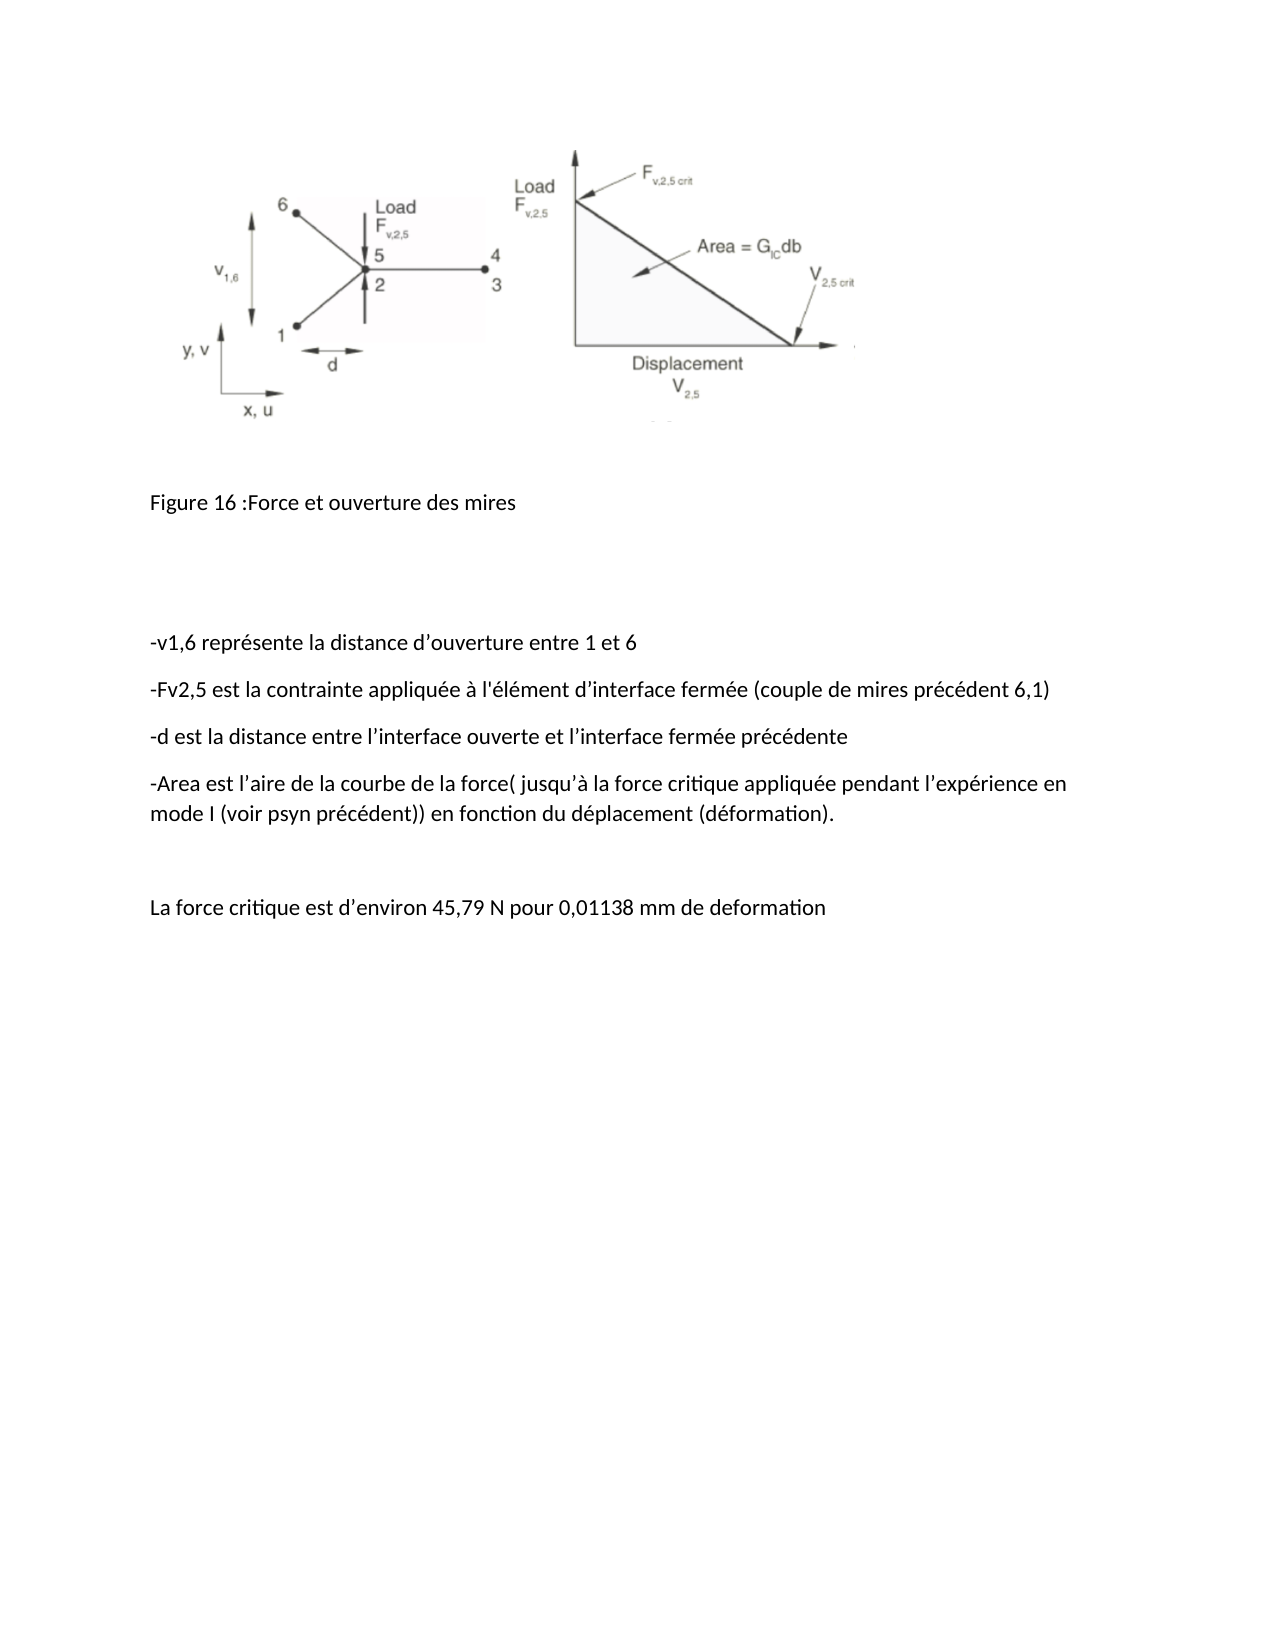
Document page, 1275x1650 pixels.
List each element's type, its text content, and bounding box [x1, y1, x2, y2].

picture [150, 150, 901, 422]
text -Fv2,5 est la contrainte appliquée à l'élément d’interface fermée (couple de mires précédent 6,1) [150, 675, 1125, 703]
text La force critique est d’environ 45,79 N pour 0,01138 mm de deformation [150, 893, 1125, 921]
text -v1,6 représente la distance d’ouverture entre 1 et 6 [150, 628, 1125, 656]
text -d est la distance entre l’interface ouverte et l’interface fermée précédente [150, 722, 1125, 750]
text -Area est l’aire de la courbe de la force( jusqu’à la force critique appliquée pendant l’expérience en mode I (voir psyn précédent)) en fonction du déplacement (déformation). [150, 769, 1125, 827]
text Figure 16 :Force et ouverture des mires [150, 488, 1125, 516]
